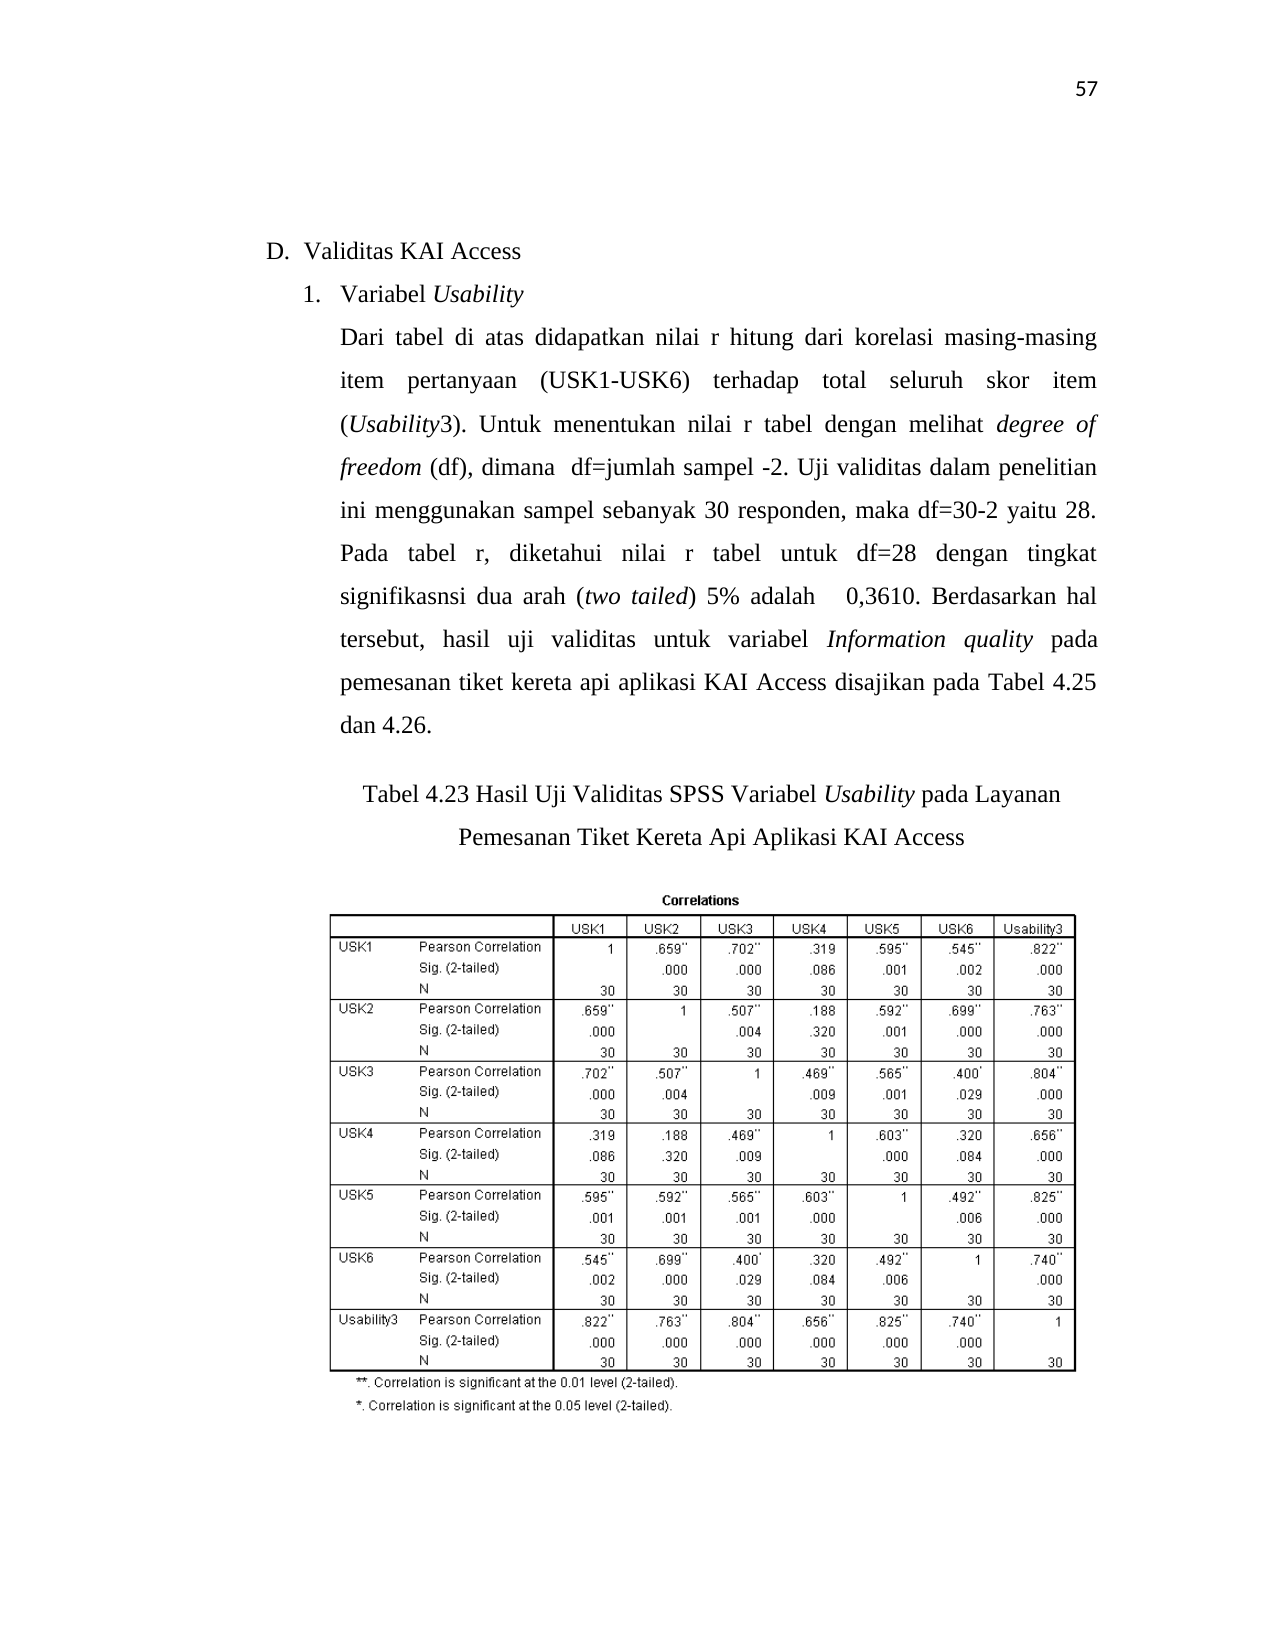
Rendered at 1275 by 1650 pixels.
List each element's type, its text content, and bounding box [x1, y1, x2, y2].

list Variabel Usability [302, 279, 1098, 308]
text Dari tabel di atas didapatkan nilai r hitung dari korelasi masing-masing item pertanyaan (USK1-USK6) terhadap total seluruh skor item (Usability3). Untuk menentukan nilai r tabel dengan melihat degree of freedom (df), dimana df=jumlah sampel -2. Uji validitas dalam penelitian ini menggunakan sampel sebanyak 30 responden, maka df=30-2 yaitu 28. Pada tabel r, diketahui nilai r tabel untuk df=28 dengan tingkat signifikasnsi dua arah (two tailed) 5% adalah 0,3610. Berdasarkan hal tersebut, hasil uji validitas untuk variabel Information quality pada pemesanan tiket kereta api aplikasi KAI Access disajikan pada Tabel 4.25 dan 4.26. [340, 322, 1098, 739]
list Validitas KAI Access [266, 236, 1098, 265]
picture [318, 885, 1090, 1422]
